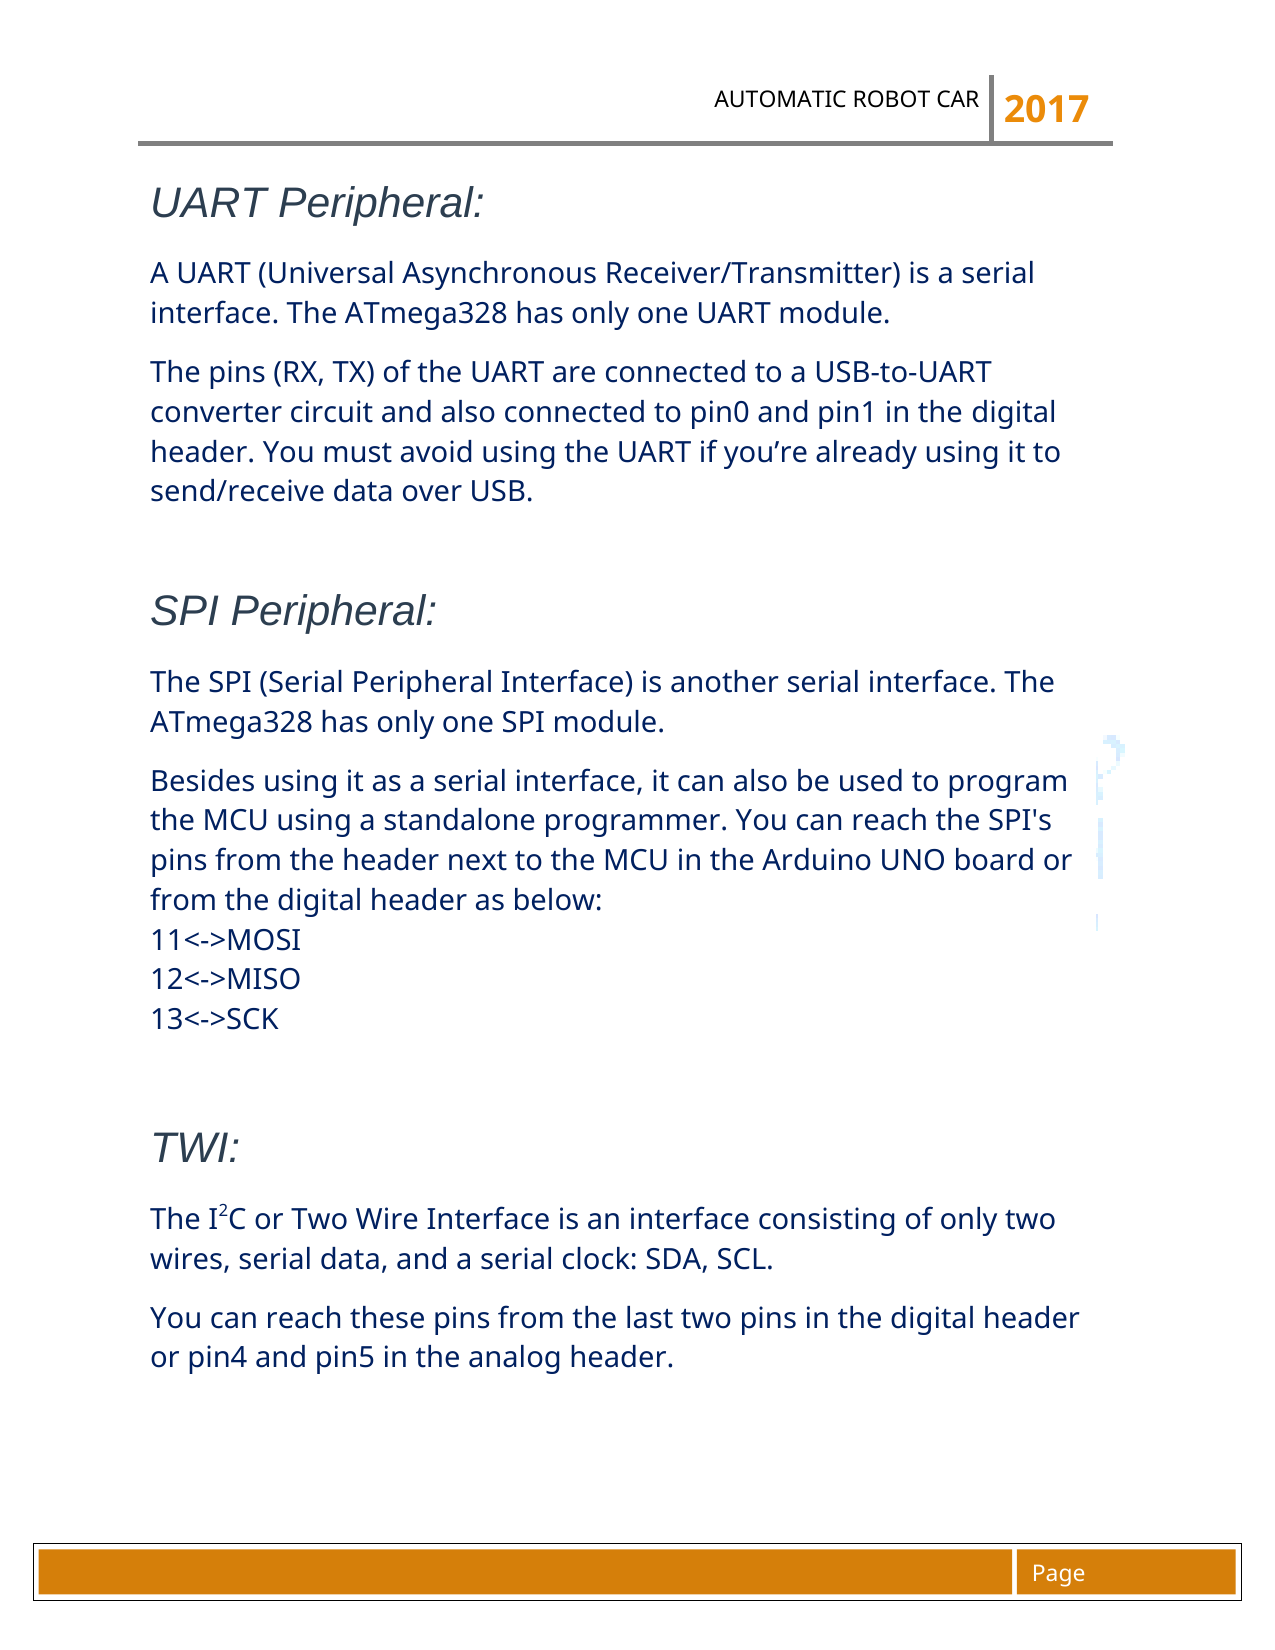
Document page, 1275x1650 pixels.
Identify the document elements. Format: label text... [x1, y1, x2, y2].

subtitle UART Peripheral: [150, 177, 1125, 226]
text The I2C or Two Wire Interface is an interface consisting of only two wires, serial data, and a serial clock: SDA, SCL. [150, 1198, 1096, 1278]
subtitle TWI: [150, 1122, 1125, 1171]
text The SPI (Serial Peripheral Interface) is another serial interface. The ATmega328 has only one SPI module. [150, 661, 1096, 741]
text Besides using it as a serial interface, it can also be used to program the MCU using a standalone programmer. You can reach the SPI's pins from the header next to the MCU in the Arduino UNO board or from the digital header as below: 11<->MOSI 12<->MISO 13<->SCK [150, 760, 1096, 1038]
text You can reach these pins from the last two pins in the digital header or pin4 and pin5 in the analog header. [150, 1297, 1096, 1376]
text A UART (Universal Asynchronous Receiver/Transmitter) is a serial interface. The ATmega328 has only one UART module. [150, 253, 1096, 332]
subtitle SPI Peripheral: [150, 585, 1125, 634]
text The pins (RX, TX) of the UART are connected to a USB-to-UART converter circuit and also connected to pin0 and pin1 in the digital header. You must avoid using the UART if you’re already using it to send/receive data over USB. [150, 352, 1096, 510]
